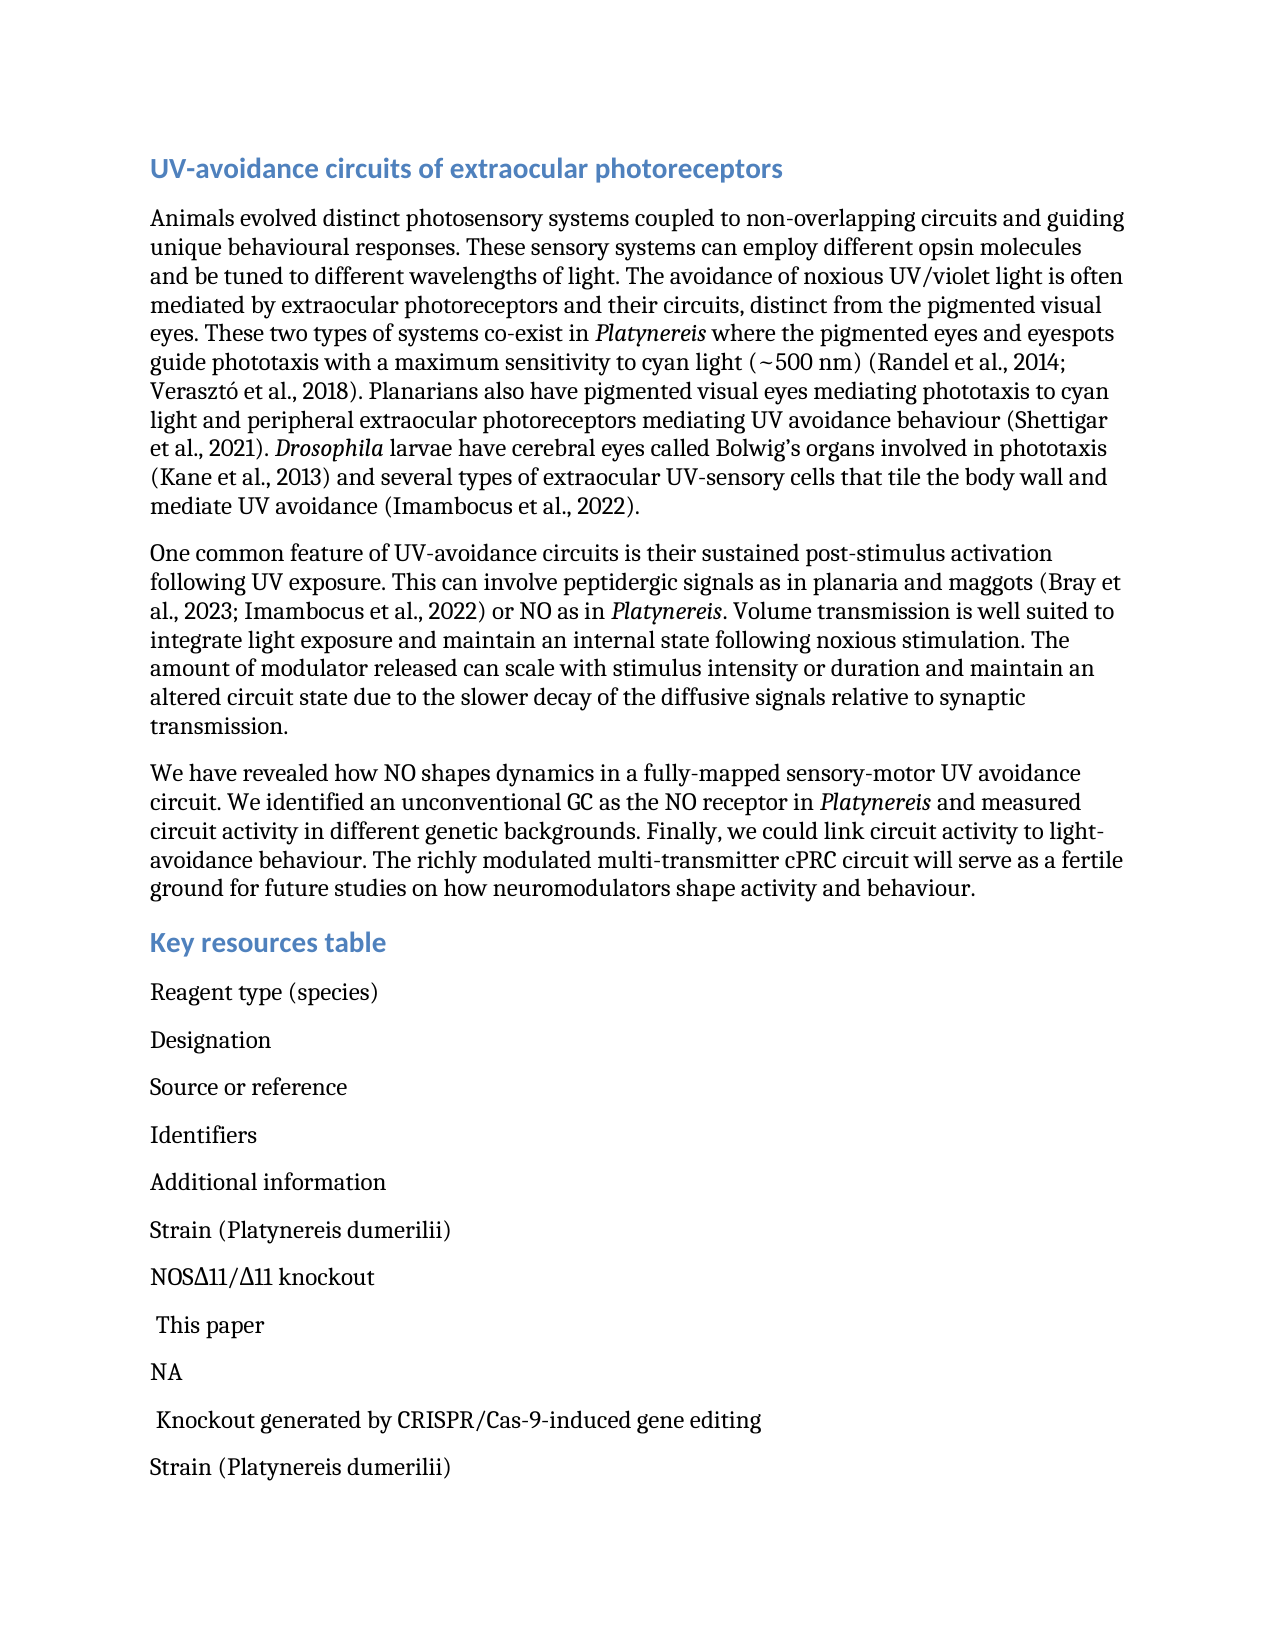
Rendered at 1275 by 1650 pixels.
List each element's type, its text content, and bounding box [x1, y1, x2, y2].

text Strain (Platynereis dumerilii) [150, 1453, 1125, 1482]
text Additional information [150, 1168, 1125, 1197]
text We have revealed how NO shapes dynamics in a fully-mapped sensory-motor UV avoidance circuit. We identified an unconventional GC as the NO receptor in Platynereis and measured circuit activity in different genetic backgrounds. Finally, we could link circuit activity to light-avoidance behaviour. The richly modulated multi-transmitter cPRC circuit will serve as a fertile ground for future studies on how neuromodulators shape activity and behaviour. [150, 759, 1125, 903]
text This paper [150, 1311, 1125, 1339]
text Source or reference [150, 1073, 1125, 1102]
text One common feature of UV-avoidance circuits is their sustained post-stimulus activation following UV exposure. This can involve peptidergic signals as in planaria and maggots (Bray et al., 2023; Imambocus et al., 2022) or NO as in Platynereis. Volume transmission is well suited to integrate light exposure and maintain an internal state following noxious stimulation. The amount of modulator released can scale with stimulus intensity or duration and maintain an altered circuit state due to the slower decay of the diffusive signals relative to synaptic transmission. [150, 539, 1125, 741]
subtitle UV-avoidance circuits of extraocular photoreceptors [150, 150, 1125, 186]
subtitle Key resources table [150, 924, 1125, 959]
text Reagent type (species) [150, 978, 1125, 1007]
text Strain (Platynereis dumerilii) [150, 1216, 1125, 1244]
text NA [150, 1358, 1125, 1387]
text NOSΔ11/Δ11 knockout [150, 1263, 1125, 1292]
text Identifiers [150, 1121, 1125, 1149]
text Animals evolved distinct photosensory systems coupled to non-overlapping circuits and guiding unique behavioural responses. These sensory systems can employ different opsin molecules and be tuned to different wavelengths of light. The avoidance of noxious UV/violet light is often mediated by extraocular photoreceptors and their circuits, distinct from the pigmented visual eyes. These two types of systems co-exist in Platynereis where the pigmented eyes and eyespots guide phototaxis with a maximum sensitivity to cyan light (~500 nm) (Randel et al., 2014; Verasztó et al., 2018). Planarians also have pigmented visual eyes mediating phototaxis to cyan light and peripheral extraocular photoreceptors mediating UV avoidance behaviour (Shettigar et al., 2021). Drosophila larvae have cerebral eyes called Bolwig’s organs involved in phototaxis (Kane et al., 2013) and several types of extraocular UV-sensory cells that tile the body wall and mediate UV avoidance (Imambocus et al., 2022). [150, 204, 1125, 521]
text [150, 1406, 1125, 1434]
text Designation [150, 1026, 1125, 1054]
